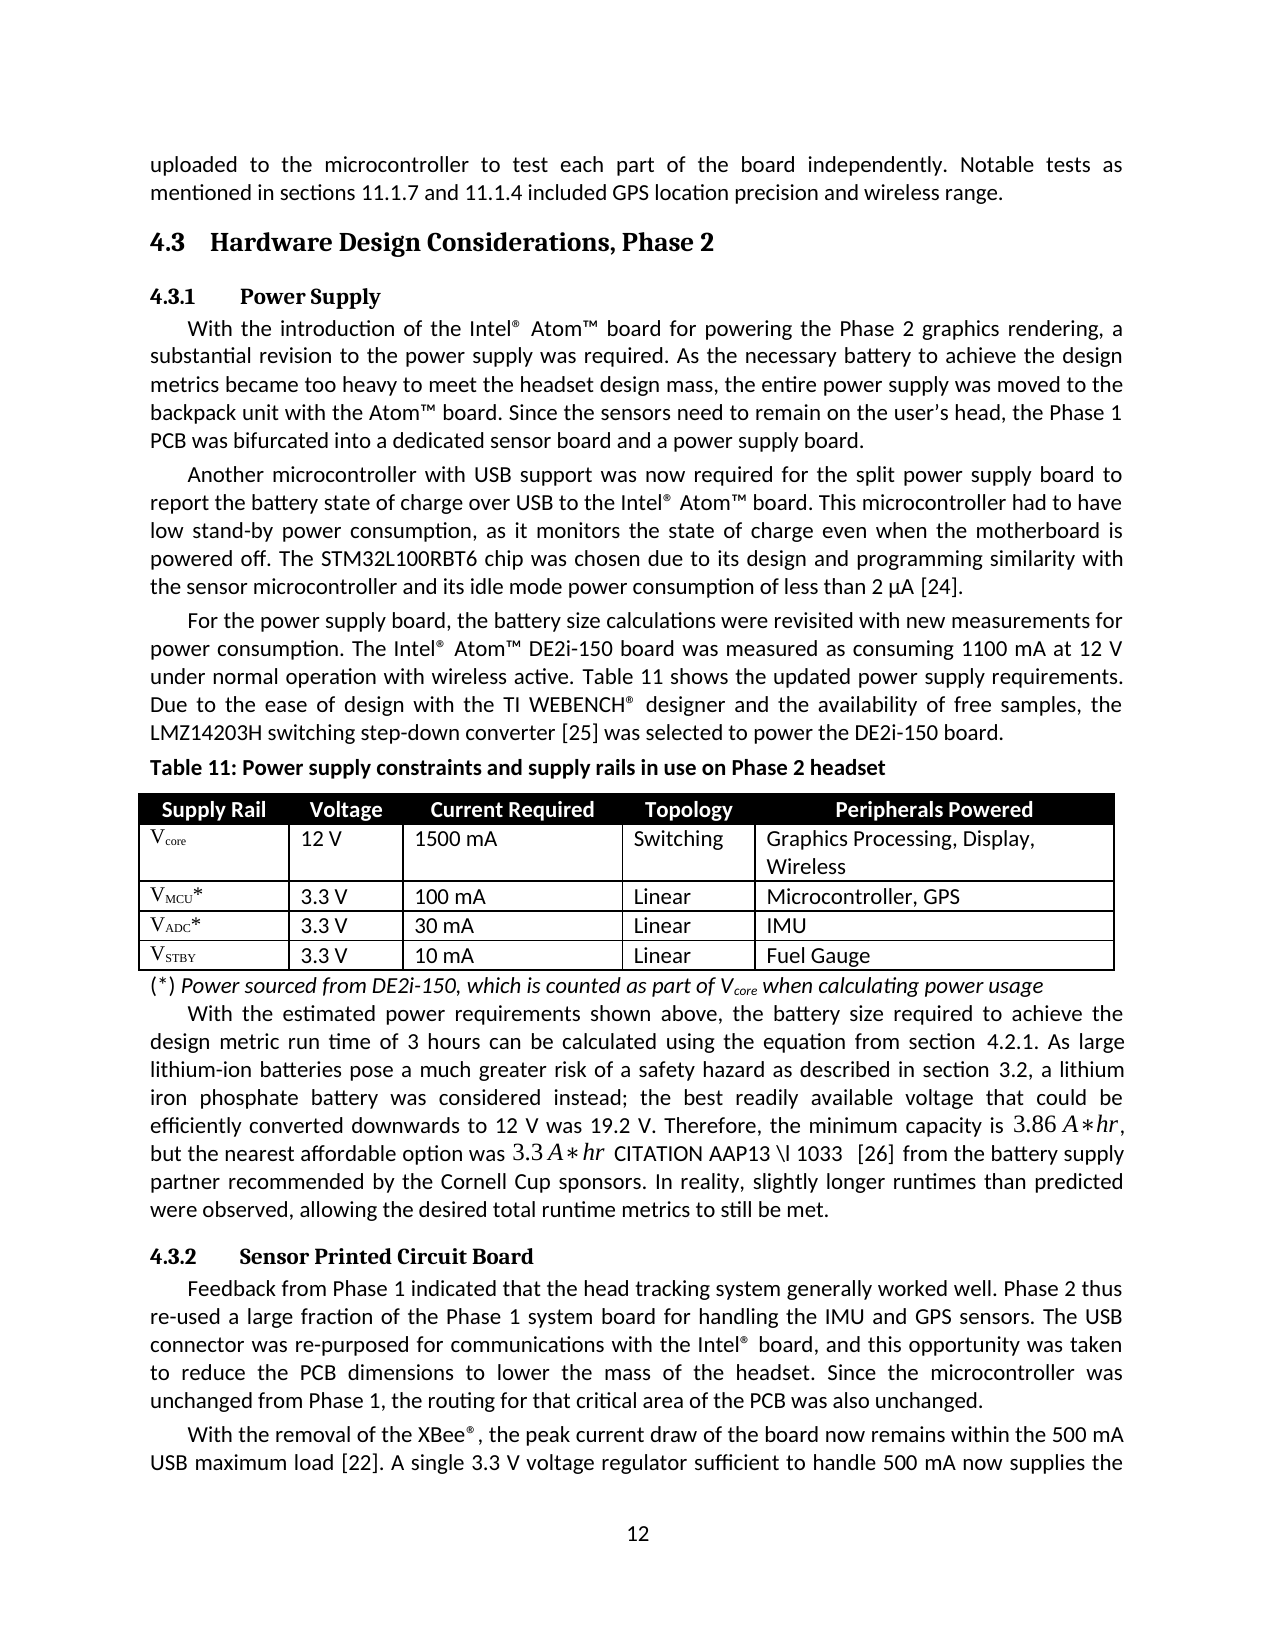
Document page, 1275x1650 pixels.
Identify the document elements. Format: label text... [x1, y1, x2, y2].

subtitle Power Supply [150, 283, 1125, 310]
table_cell VSTBY [140, 941, 288, 969]
table_cell VADC* [140, 912, 288, 939]
table_header Voltage [290, 795, 402, 823]
table_cell Linear [623, 882, 754, 910]
table_cell Switching [623, 825, 754, 880]
text With the introduction of the Intel® Atom™ board for powering the Phase 2 graphics rendering, a substantial revision to the power supply was required. As the necessary battery to achieve the design metrics became too heavy to meet the headset design mass, the entire power supply was moved to the backpack unit with the Atom™ board. Since the sensors need to remain on the user’s head, the Phase 1 PCB was bifurcated into a dedicated sensor board and a power supply board. [150, 314, 1125, 454]
table_cell 3.3 V [290, 941, 402, 969]
text Another microcontroller with USB support was now required for the split power supply board to report the battery state of charge over USB to the Intel® Atom™ board. This microcontroller had to have low stand-by power consumption, as it monitors the state of charge even when the motherboard is powered off. The STM32L100RBT6 chip was chosen due to its design and programming similarity with the sensor microcontroller and its idle mode power consumption of less than 2 µA . [150, 460, 1125, 600]
table_header Topology [623, 795, 754, 823]
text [150, 1420, 1125, 1476]
table_cell Linear [623, 941, 754, 969]
subtitle Hardware Design Considerations, Phase 2 [150, 227, 1125, 258]
table_header Current Required [404, 795, 622, 823]
table_cell Linear [623, 912, 754, 939]
table_cell 3.3 V [290, 912, 402, 939]
table_cell 10 mA [404, 941, 622, 969]
table_header Supply Rail [140, 795, 288, 823]
text Feedback from Phase 1 indicated that the head tracking system generally worked well. Phase 2 thus re-used a large fraction of the Phase 1 system board for handling the IMU and GPS sensors. The USB connector was re-purposed for communications with the Intel® board, and this opportunity was taken to reduce the PCB dimensions to lower the mass of the headset. Since the microcontroller was unchanged from Phase 1, the routing for that critical area of the PCB was also unchanged. [150, 1274, 1125, 1414]
table_header Peripherals Powered [756, 795, 1113, 823]
text (*) Power sourced from DE2i-150, which is counted as part of Vcore when calculating power usage [150, 971, 1125, 999]
table_cell 3.3 V [290, 882, 402, 910]
table_cell Vcore [140, 825, 288, 880]
table_cell VMCU* [140, 882, 288, 910]
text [150, 150, 1125, 206]
subtitle Sensor Printed Circuit Board [150, 1244, 1125, 1270]
table_cell 30 mA [404, 912, 622, 939]
table_cell 100 mA [404, 882, 622, 910]
text With the estimated power requirements shown above, the battery size required to achieve the design metric run time of 3 hours can be calculated using the equation from section 4.2.1. As large lithium-ion batteries pose a much greater risk of a safety hazard as described in section 3.2, a lithium iron phosphate battery was considered instead; the best readily available voltage that could be efficiently converted downwards to 12 V was 19.2 V. Therefore, the minimum capacity is , but the nearest affordable option was from the battery supply partner recommended by the Cornell Cup sponsors. In reality, slightly longer runtimes than predicted were observed, allowing the desired total runtime metrics to still be met. [150, 999, 1125, 1223]
table_cell IMU [756, 912, 1113, 939]
table_cell Microcontroller, GPS [756, 882, 1113, 910]
text Table 11: Power supply constraints and supply rails in use on Phase 2 headset [150, 753, 1125, 781]
table_cell Graphics Processing, Display, Wireless [756, 825, 1113, 880]
text For the power supply board, the battery size calculations were revisited with new measurements for power consumption. The Intel® Atom™ DE2i-150 board was measured as consuming 1100 mA at 12 V under normal operation with wireless active. Table 11 shows the updated power supply requirements. Due to the ease of design with the TI WEBENCH® designer and the availability of free samples, the LMZ14203H switching step-down converter was selected to power the DE2i-150 board. [150, 606, 1125, 746]
table_cell 12 V [290, 825, 402, 880]
table_cell 1500 mA [404, 825, 622, 880]
table_cell Fuel Gauge [756, 941, 1113, 969]
